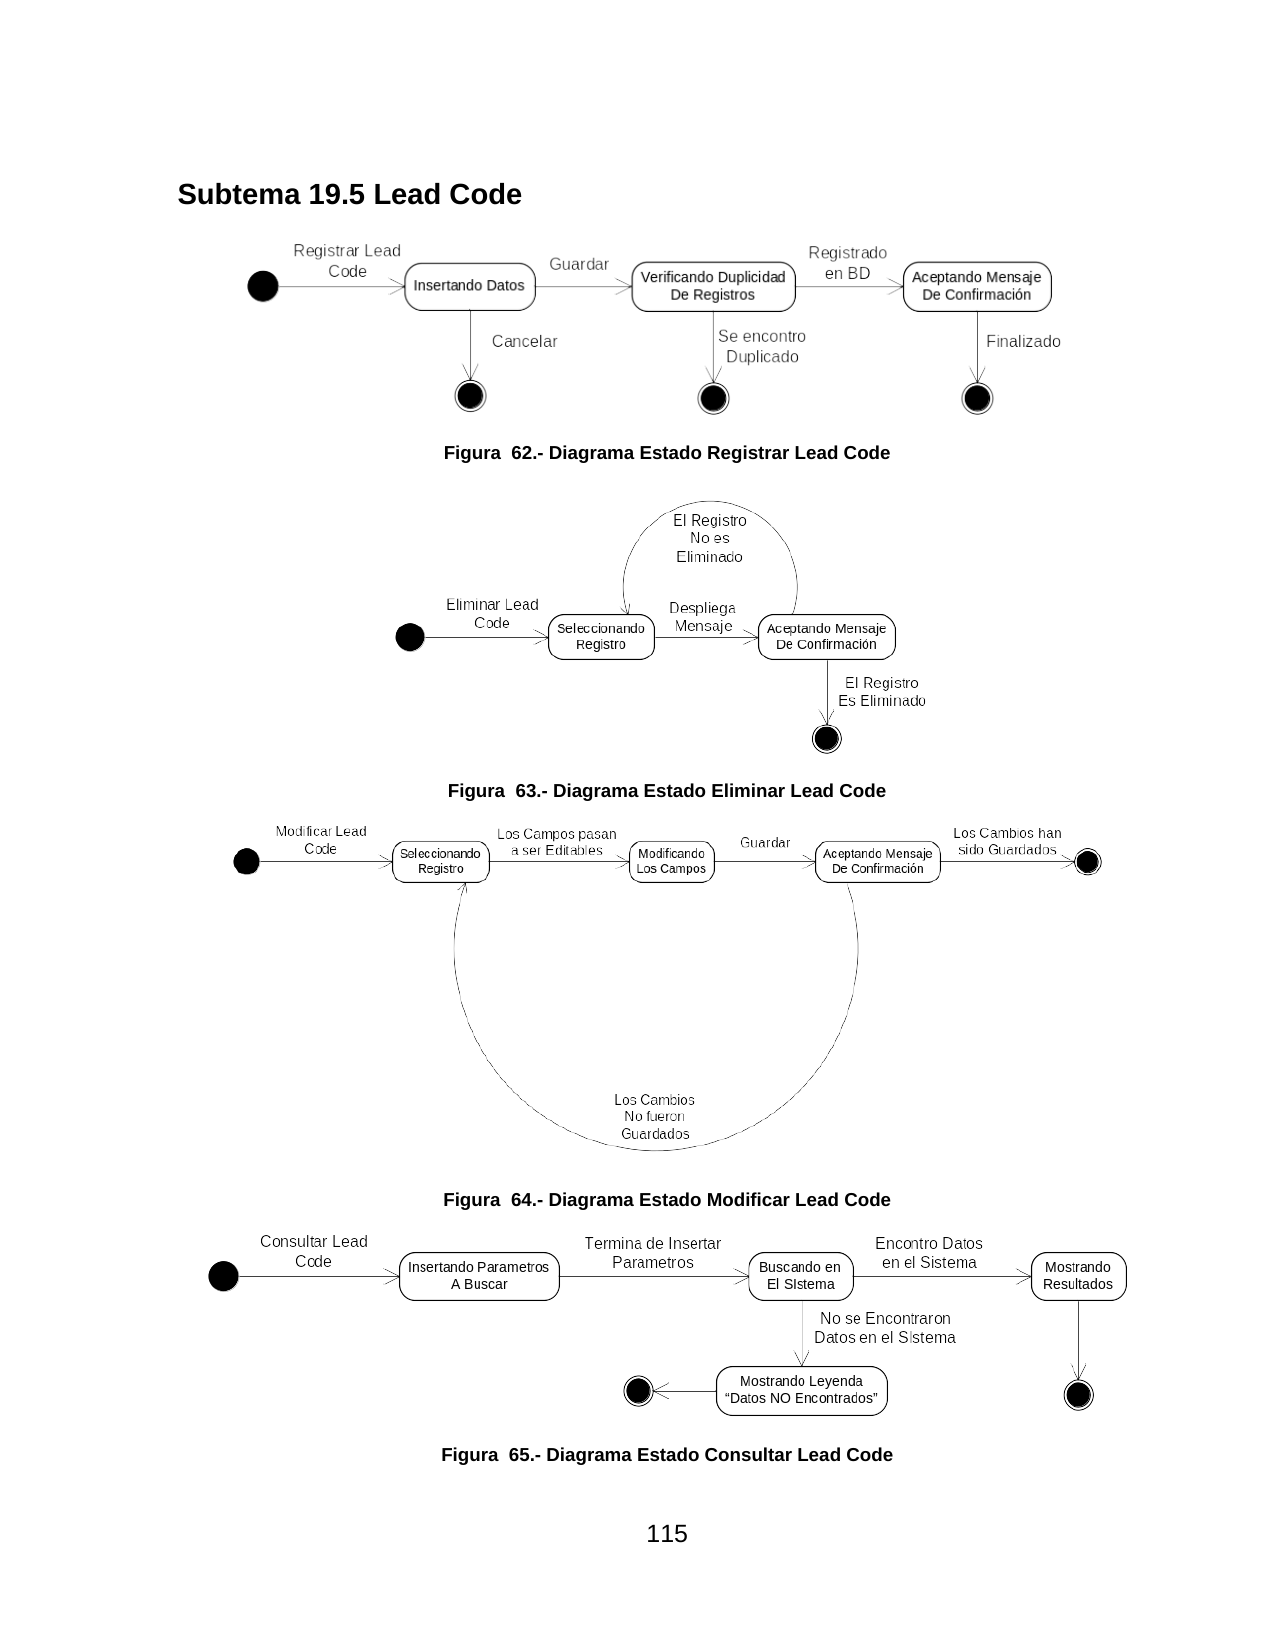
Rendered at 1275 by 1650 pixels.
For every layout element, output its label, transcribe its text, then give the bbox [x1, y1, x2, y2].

subtitle Lead Code [177, 177, 1157, 211]
